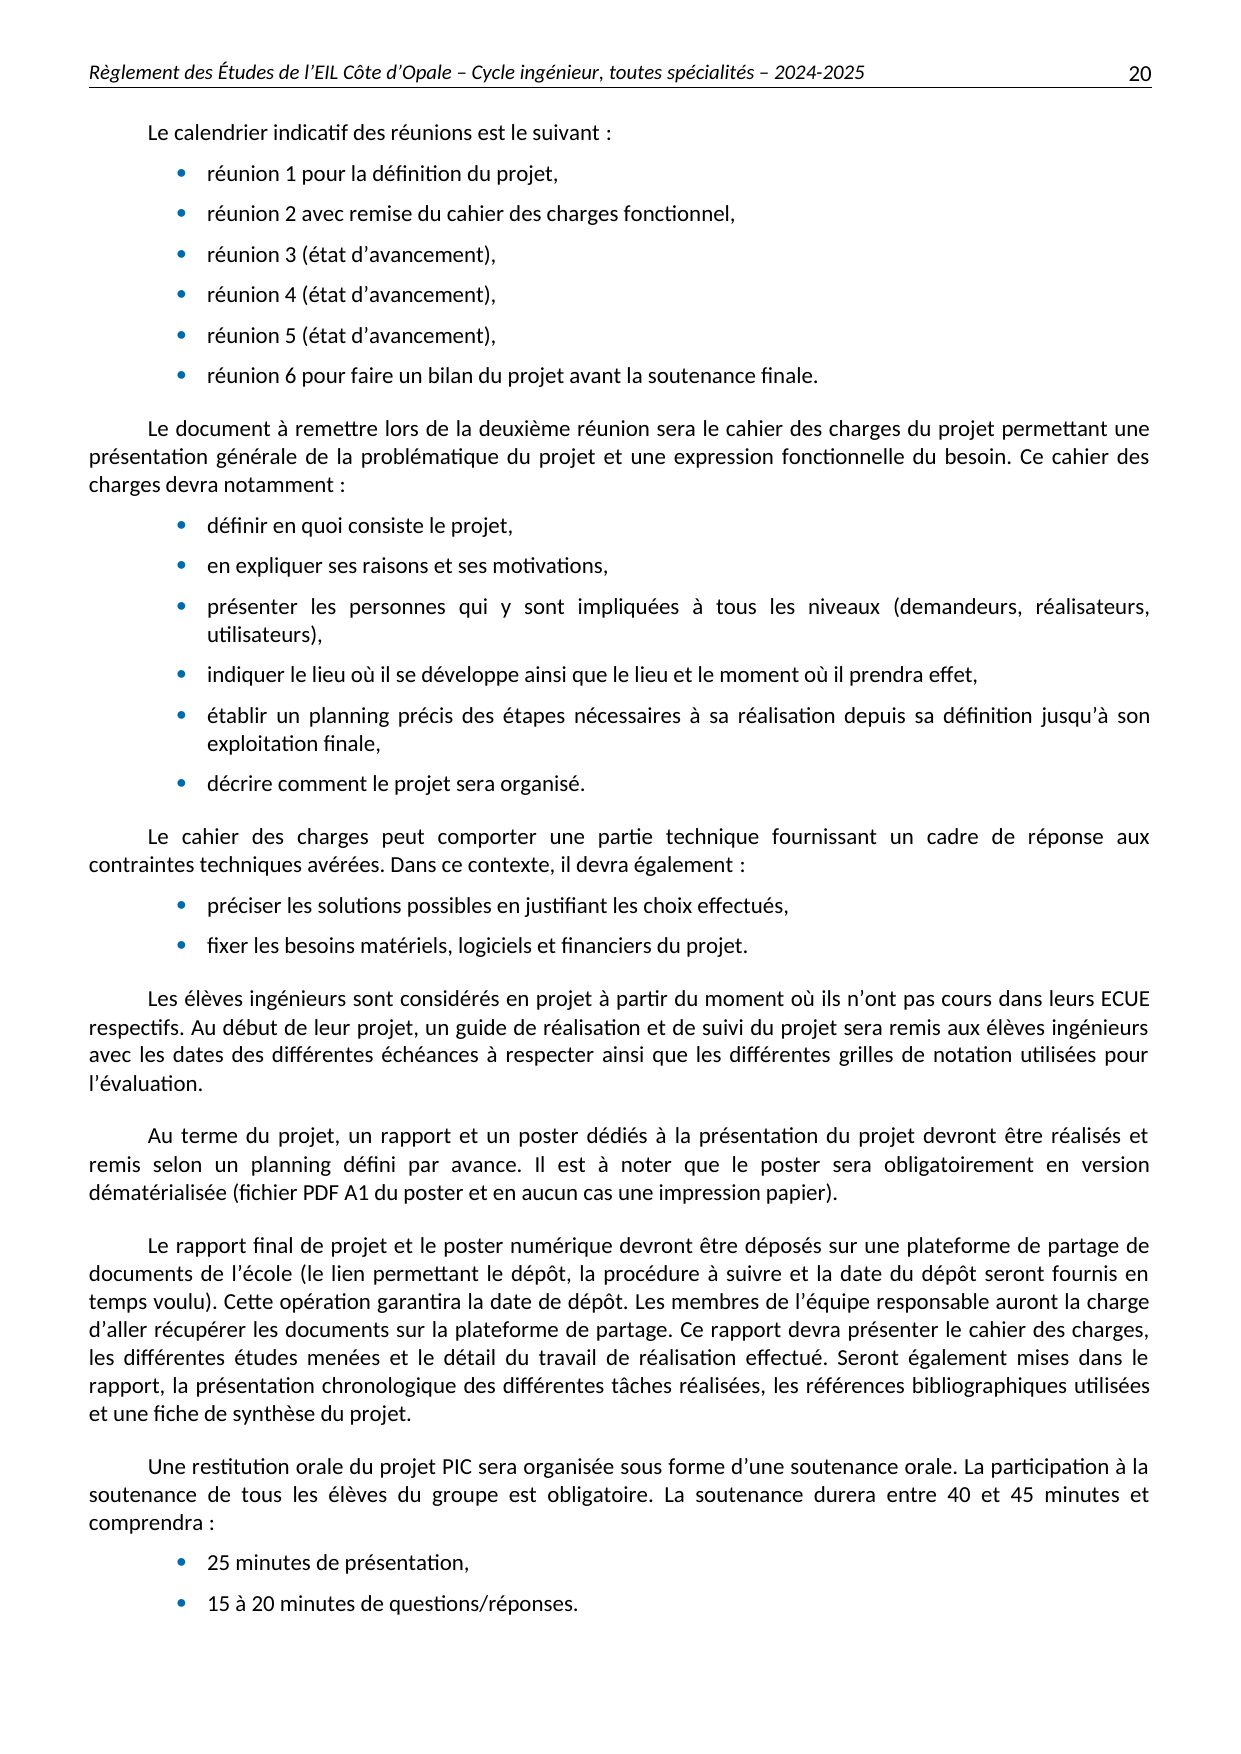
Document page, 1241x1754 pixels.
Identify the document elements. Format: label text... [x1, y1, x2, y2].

list fixer les besoins matériels, logiciels et financiers du projet. [177, 932, 1152, 959]
text Le document à remettre lors de la deuxième réunion sera le cahier des charges du projet permettant une présentation générale de la problématique du projet et une expression fonctionnelle du besoin. Ce cahier des charges devra notamment : [89, 414, 1152, 498]
list définir en quoi consiste le projet, [177, 511, 1152, 539]
text Les élèves ingénieurs sont considérés en projet à partir du moment où ils n’ont pas cours dans leurs ECUE respectifs. Au début de leur projet, un guide de réalisation et de suivi du projet sera remis aux élèves ingénieurs avec les dates des différentes échéances à respecter ainsi que les différentes grilles de notation utilisées pour l’évaluation. [89, 984, 1152, 1097]
list en expliquer ses raisons et ses motivations, [177, 551, 1152, 579]
text Au terme du projet, un rapport et un poster dédiés à la présentation du projet devront être réalisés et remis selon un planning défini par avance. Il est à noter que le poster sera obligatoirement en version dématérialisée (fichier PDF A1 du poster et en aucun cas une impression papier). [89, 1122, 1152, 1206]
list réunion 2 avec remise du cahier des charges fonctionnel, [177, 199, 1152, 227]
list préciser les solutions possibles en justifiant les choix effectués, [177, 891, 1152, 919]
text Une restitution orale du projet PIC sera organisée sous forme d’une soutenance orale. La participation à la soutenance de tous les élèves du groupe est obligatoire. La soutenance durera entre 40 et 45 minutes et comprendra : [89, 1452, 1152, 1536]
list réunion 5 (état d’avancement), [177, 321, 1152, 349]
list réunion 4 (état d’avancement), [177, 280, 1152, 308]
list 25 minutes de présentation, [177, 1548, 1152, 1576]
list réunion 1 pour la définition du projet, [177, 159, 1152, 187]
list indiquer le lieu où il se développe ainsi que le lieu et le moment où il prendra effet, [177, 660, 1152, 688]
list établir un planning précis des étapes nécessaires à sa réalisation depuis sa définition jusqu’à son exploitation finale, [177, 701, 1152, 757]
list réunion 6 pour faire un bilan du projet avant la soutenance finale. [177, 361, 1152, 389]
text Le cahier des charges peut comporter une partie technique fournissant un cadre de réponse aux contraintes techniques avérées. Dans ce contexte, il devra également : [89, 822, 1152, 878]
list présenter les personnes qui y sont impliquées à tous les niveaux (demandeurs, réalisateurs, utilisateurs), [177, 592, 1152, 648]
text Le rapport final de projet et le poster numérique devront être déposés sur une plateforme de partage de documents de l’école (le lien permettant le dépôt, la procédure à suivre et la date du dépôt seront fournis en temps voulu). Cette opération garantira la date de dépôt. Les membres de l’équipe responsable auront la charge d’aller récupérer les documents sur la plateforme de partage. Ce rapport devra présenter le cahier des charges, les différentes études menées et le détail du travail de réalisation effectué. Seront également mises dans le rapport, la présentation chronologique des différentes tâches réalisées, les références bibliographiques utilisées et une fiche de synthèse du projet. [89, 1231, 1152, 1427]
list 15 à 20 minutes de questions/réponses. [177, 1589, 1152, 1617]
text Le calendrier indicatif des réunions est le suivant : [89, 118, 1152, 146]
list réunion 3 (état d’avancement), [177, 240, 1152, 268]
list décrire comment le projet sera organisé. [177, 769, 1152, 797]
